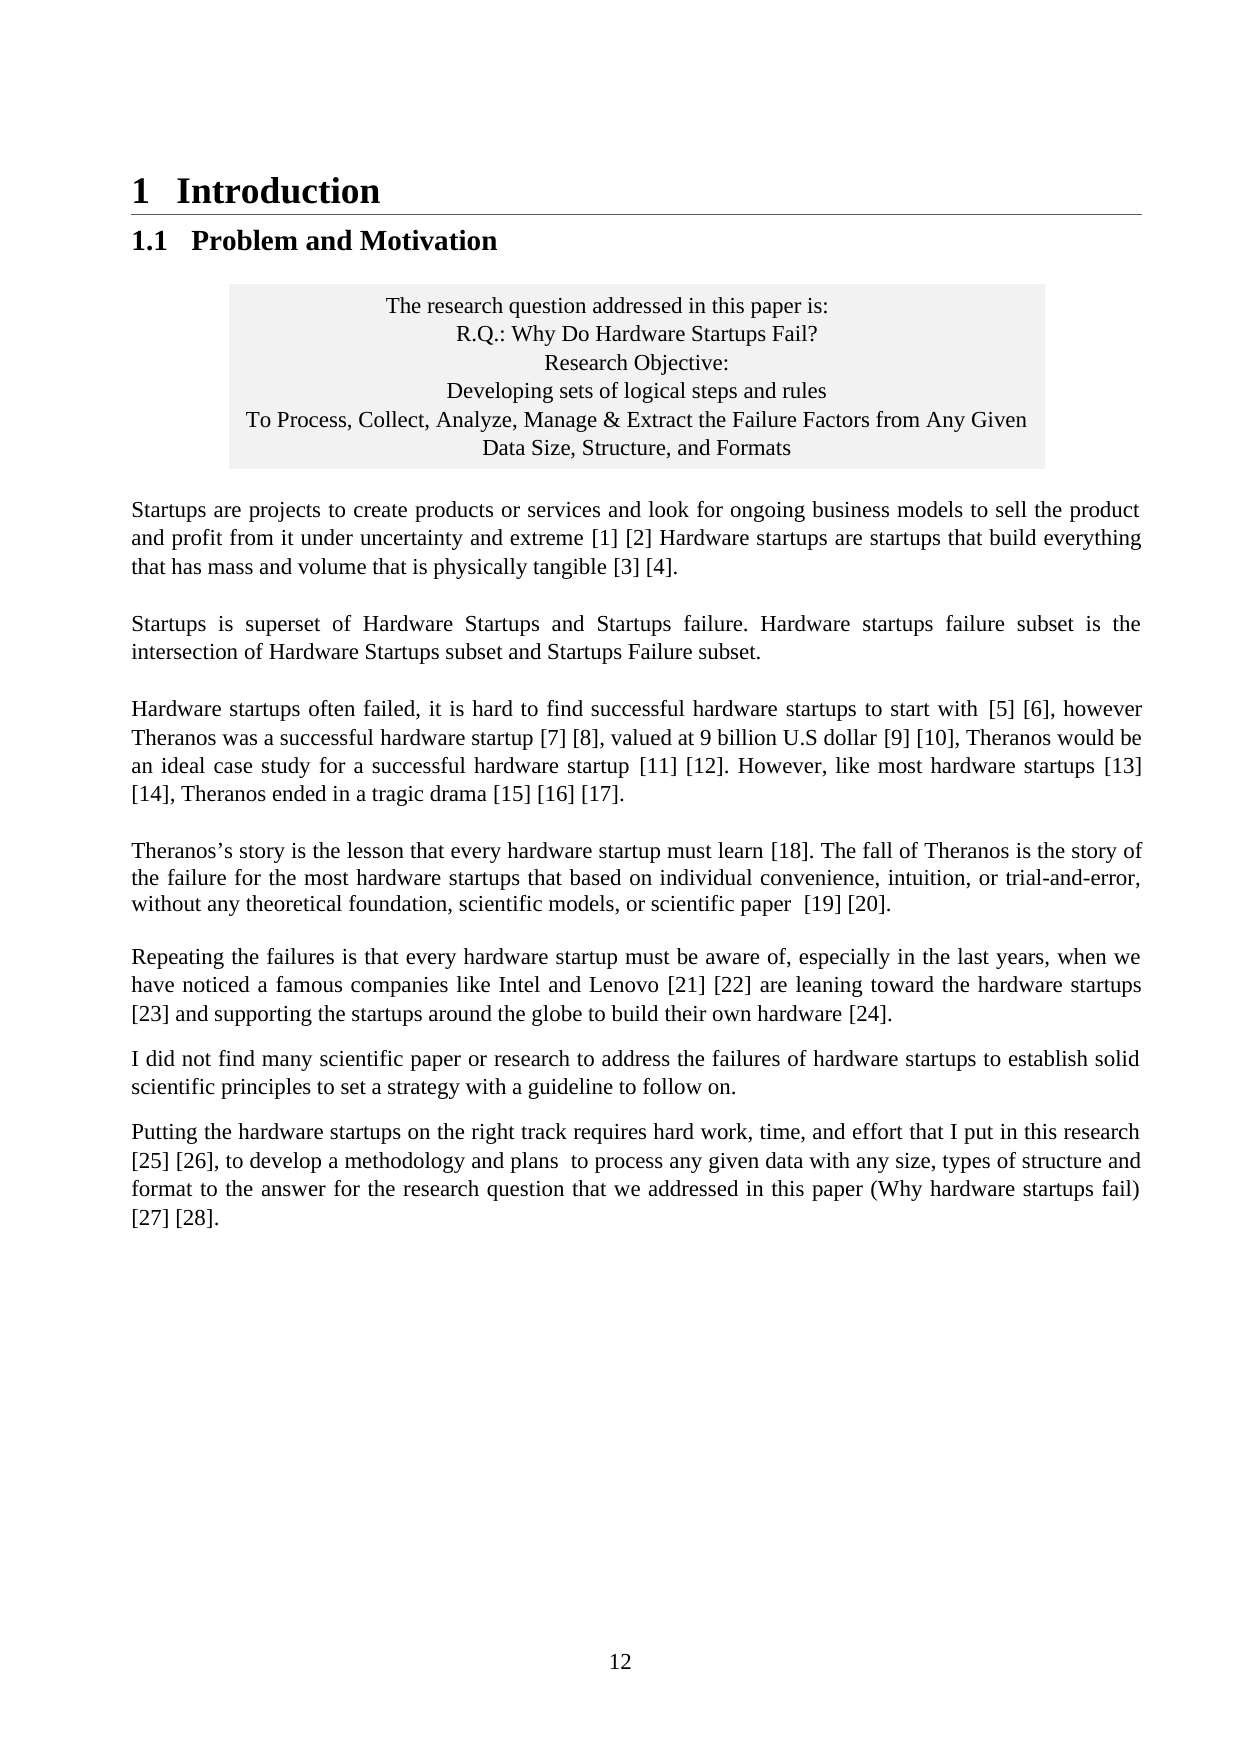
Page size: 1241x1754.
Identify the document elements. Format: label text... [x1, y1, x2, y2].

text Startups is superset of Hardware Startups and Startups failure. Hardware startups failure subset is the intersection of Hardware Startups subset and Startups Failure subset. [131, 610, 1142, 664]
text The research question addressed in this paper is: R.Q.: Why Do Hardware Startups Fail? Research Objective: Developing sets of logical steps and rules To Process, Collect, Analyze, Manage & Extract the Failure Factors from Any Given Data Size, Structure, and Formats [229, 290, 1045, 463]
text Theranos’s story is the lesson that every hardware startup must learn . The fall of Theranos is the story of the failure for the most hardware startups that based on individual convenience, intuition, or trial-and-error, without any theoretical foundation, scientific models, or scientific paper . [131, 837, 1142, 916]
subtitle Introduction [131, 169, 1142, 214]
text I did not find many scientific paper or research to address the failures of hardware startups to establish solid scientific principles to set a strategy with a guideline to follow on. [131, 1045, 1142, 1099]
text Startups are projects to create products or services and look for ongoing business models to sell the product and profit from it under uncertainty and extreme Hardware startups are startups that build everything that has mass and volume that is physically tangible . [131, 496, 1142, 579]
text Hardware startups often failed, it is hard to find successful hardware startups to start with , however Theranos was a successful hardware startup , valued at 9 billion U.S dollar , Theranos would be an ideal case study for a successful hardware startup . However, like most hardware startups , Theranos ended in a tragic drama . [131, 695, 1142, 807]
text Repeating the failures is that every hardware startup must be aware of, especially in the last years, when we have noticed a famous companies like Intel and Lenovo are leaning toward the hardware startups and supporting the startups around the globe to build their own hardware . [131, 943, 1142, 1026]
text Putting the hardware startups on the right track requires hard work, time, and effort that I put in this research , to develop a methodology and plans to process any given data with any size, types of structure and format to the answer for the research question that we addressed in this paper (Why hardware startups fail) . [131, 1118, 1142, 1230]
subtitle Problem and Motivation [131, 223, 1142, 256]
